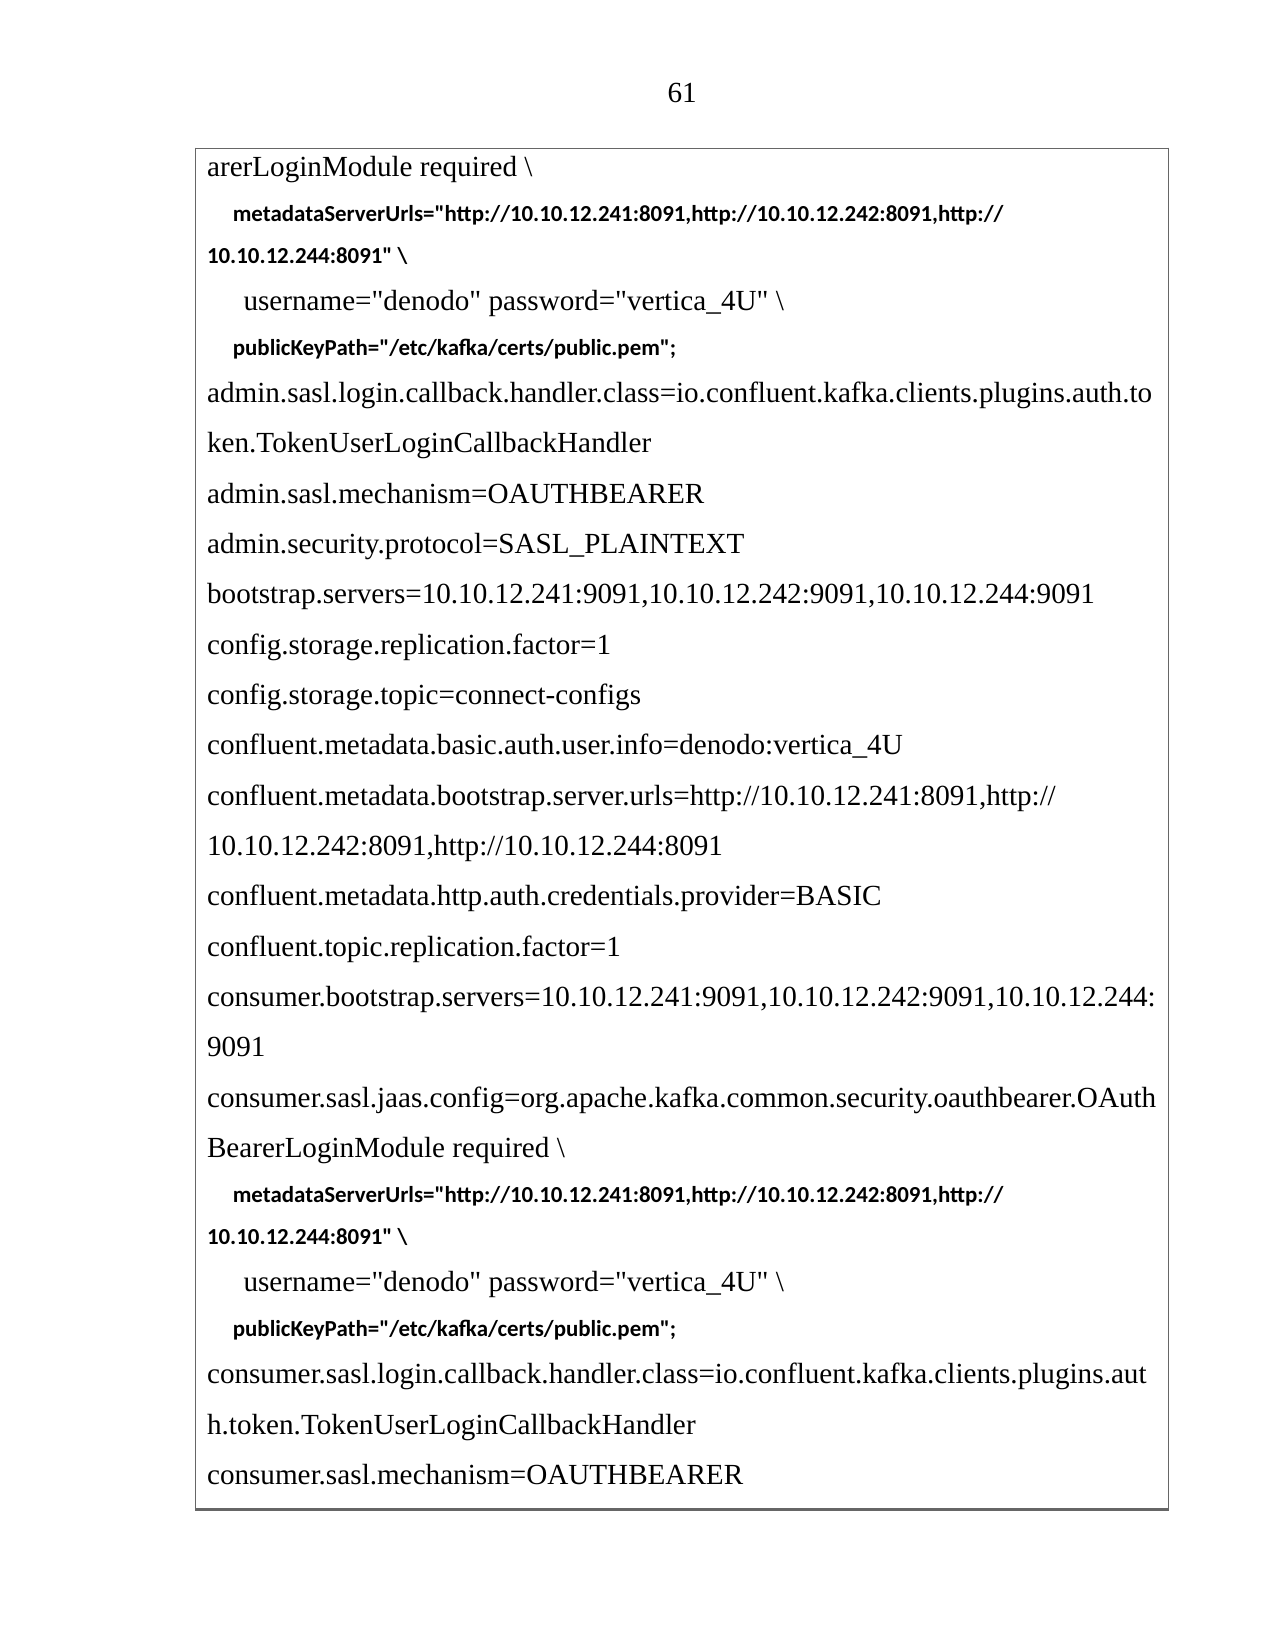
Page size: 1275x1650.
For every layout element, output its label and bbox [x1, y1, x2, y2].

table_header [196, 149, 1168, 1507]
